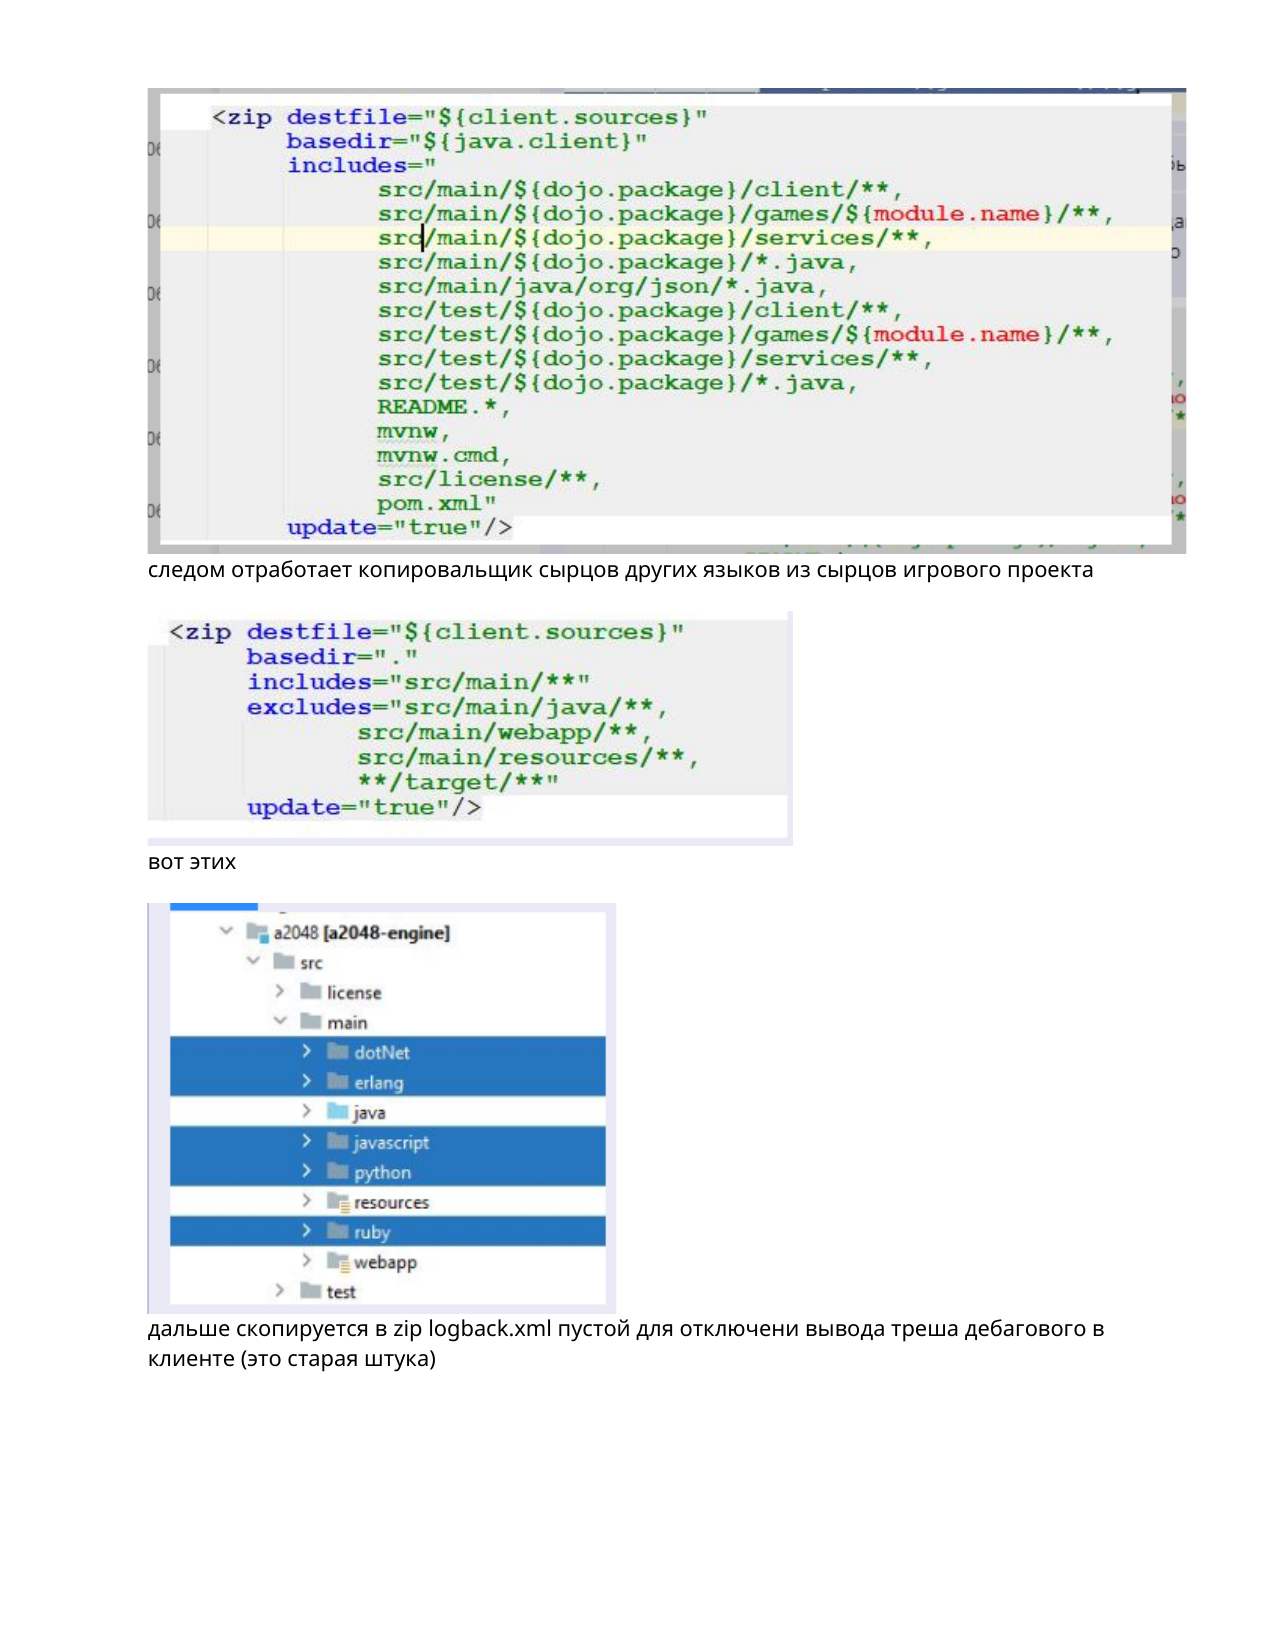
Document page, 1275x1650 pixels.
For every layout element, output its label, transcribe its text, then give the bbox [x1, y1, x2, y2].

text дальше скопируется в zip logback.xml пустой для отключени вывода треша дебагового в клиенте (это старая штука) [148, 1313, 1186, 1373]
text следом отработает копировальщик сырцов других языков из сырцов игрового проекта [148, 554, 1186, 583]
picture [147, 903, 617, 1314]
picture [147, 88, 1187, 554]
picture [147, 611, 793, 846]
text вот этих [148, 846, 1186, 876]
